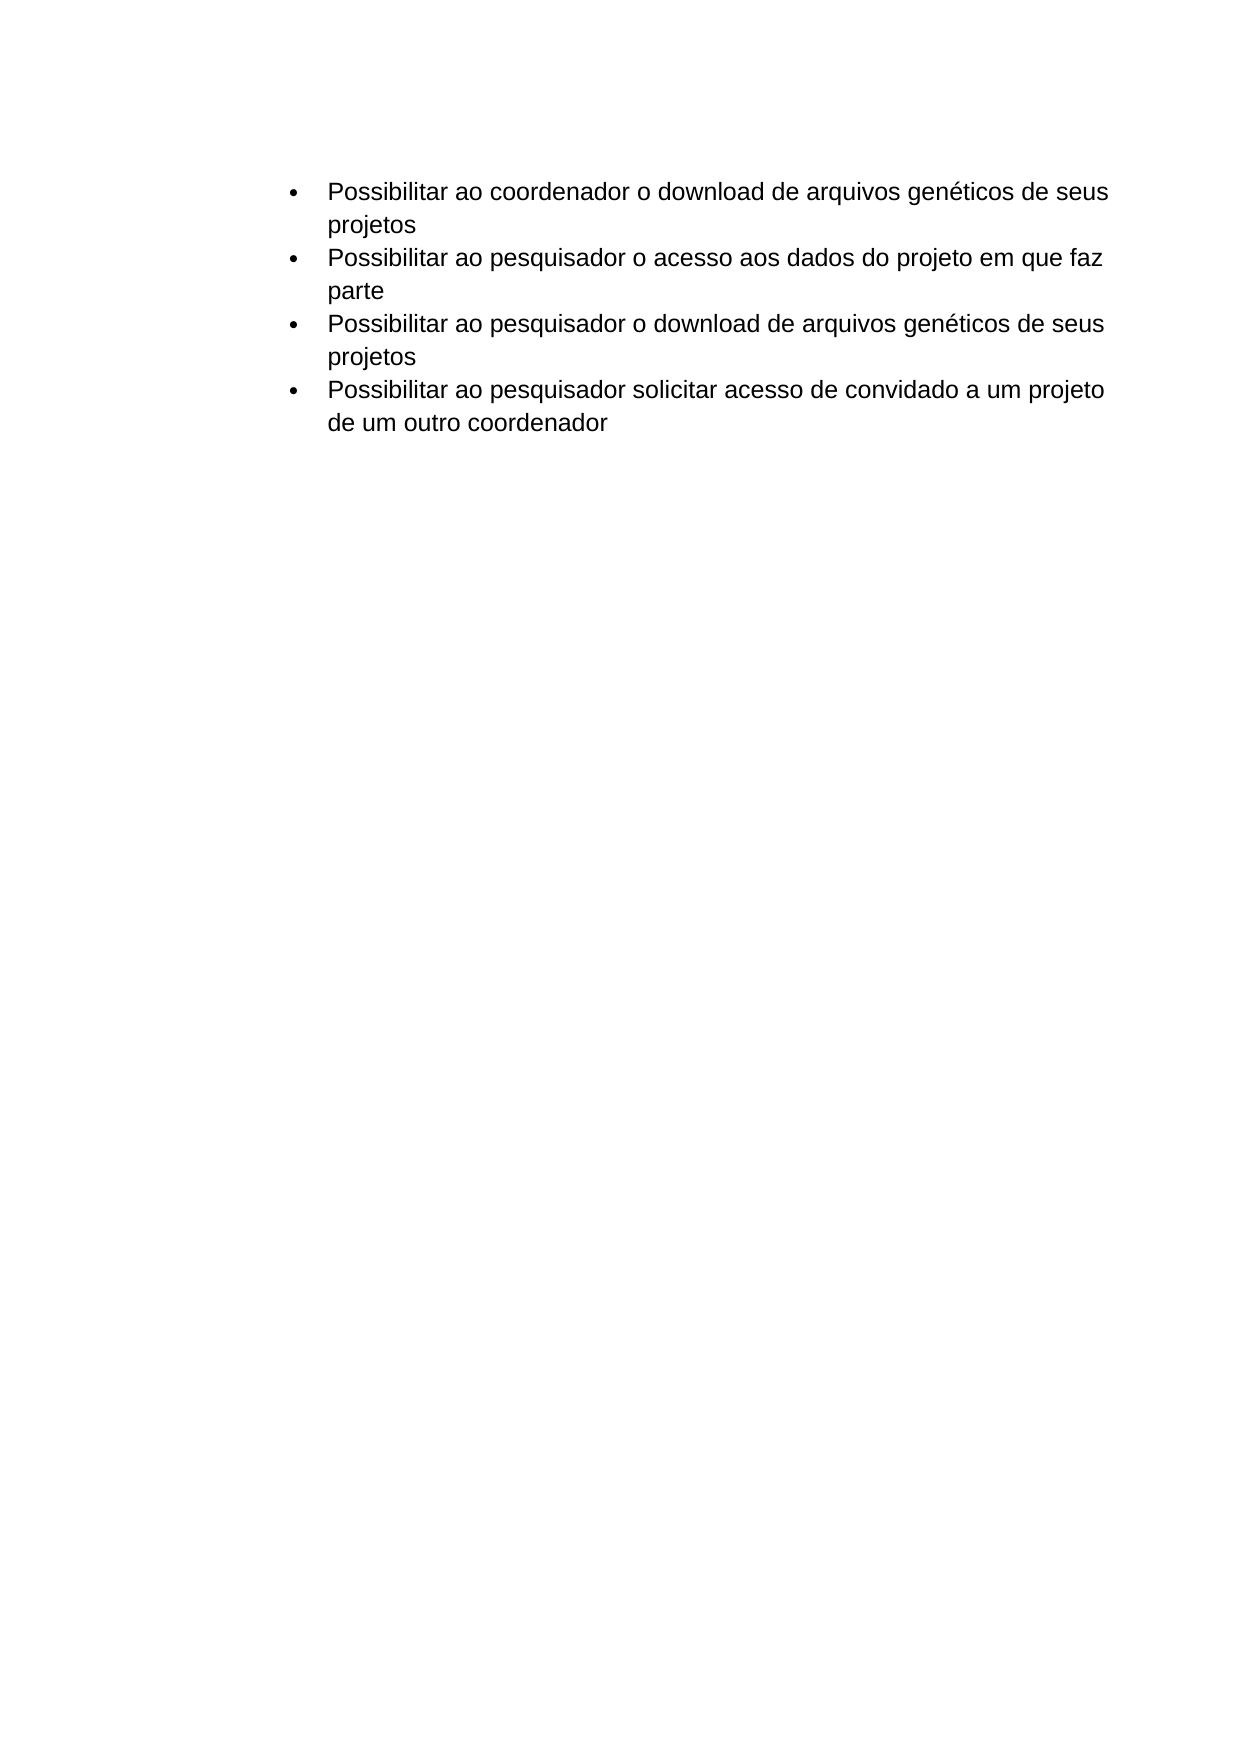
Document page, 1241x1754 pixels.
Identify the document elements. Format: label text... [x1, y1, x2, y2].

list Possibilitar ao coordenador o download de arquivos genéticos de seus projetos [290, 177, 1122, 239]
list Possibilitar ao pesquisador o download de arquivos genéticos de seus projetos [290, 309, 1122, 371]
list Possibilitar ao pesquisador solicitar acesso de convidado a um projeto de um outro coordenador [290, 375, 1122, 437]
list Possibilitar ao pesquisador o acesso aos dados do projeto em que faz parte [290, 243, 1122, 305]
